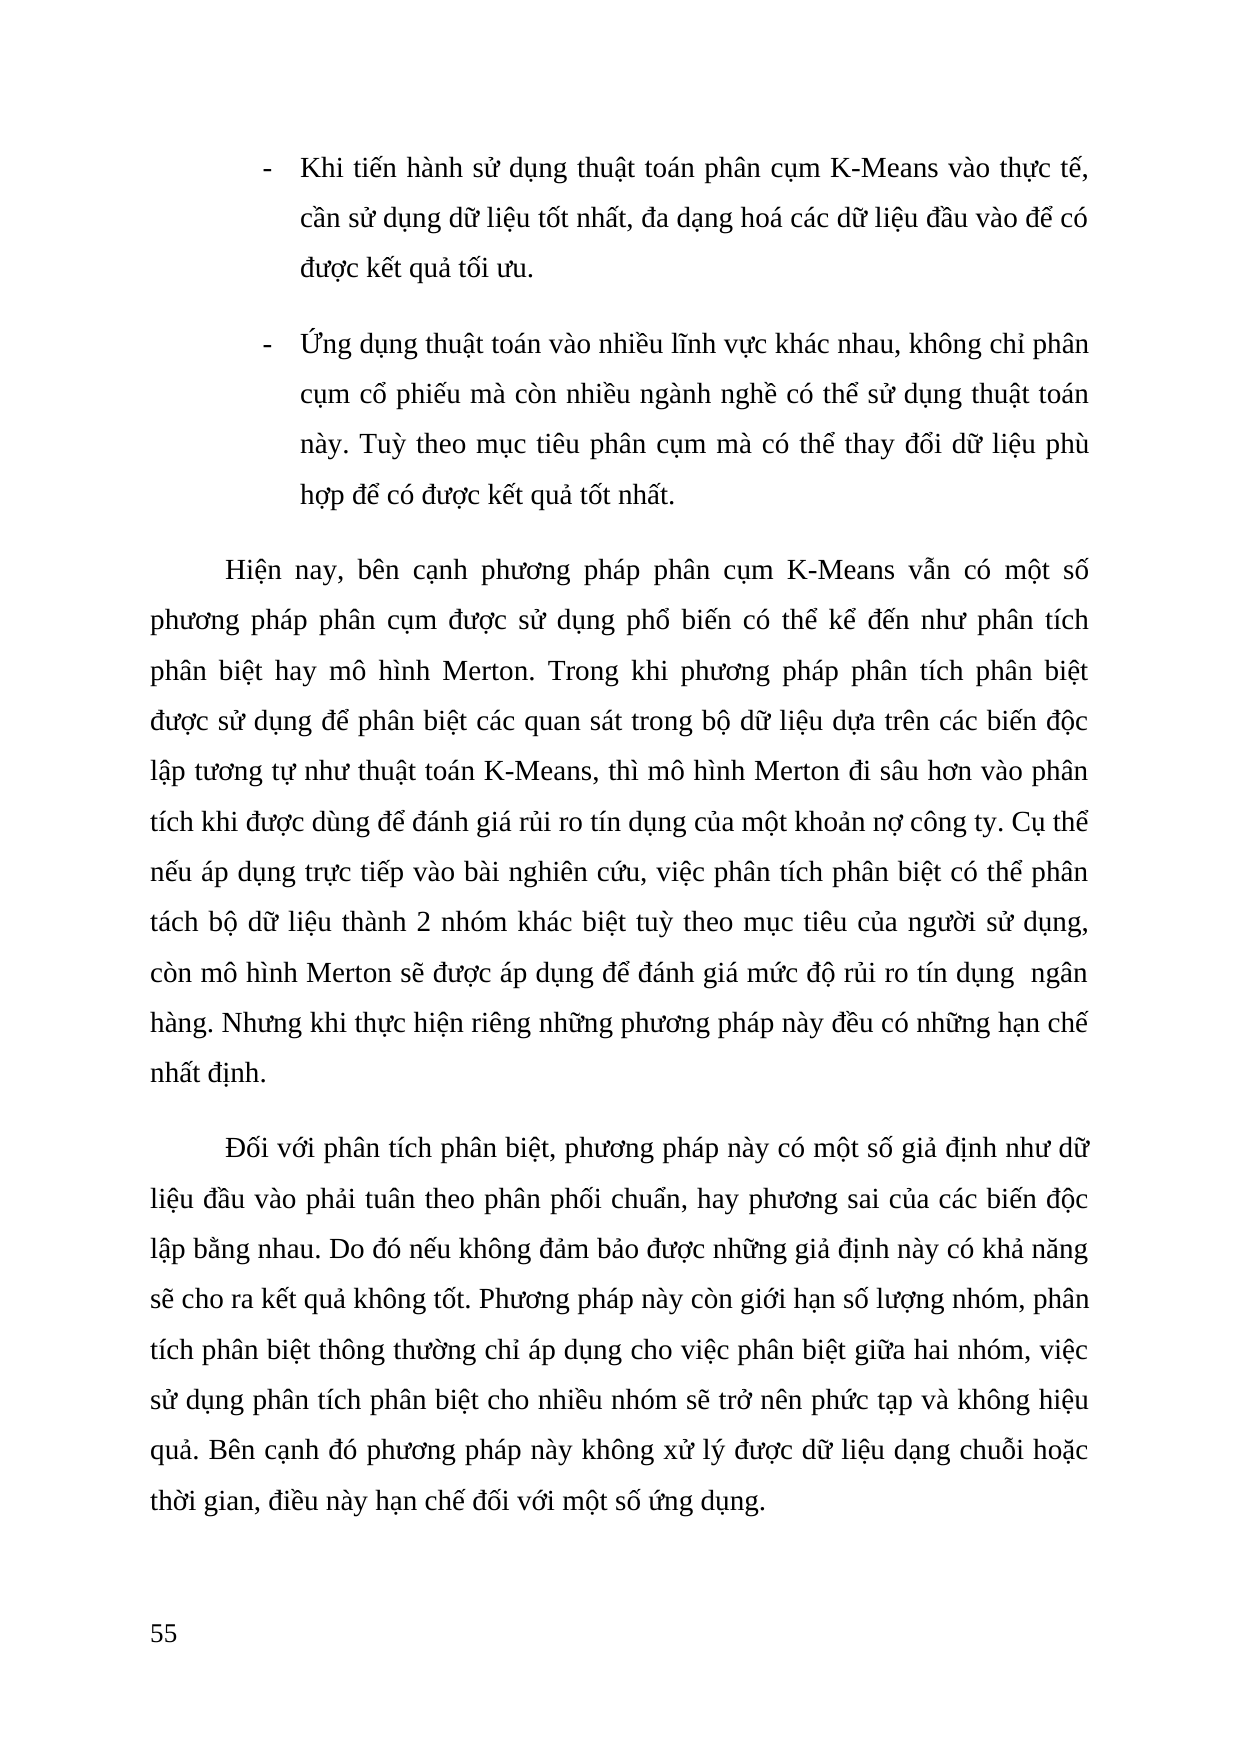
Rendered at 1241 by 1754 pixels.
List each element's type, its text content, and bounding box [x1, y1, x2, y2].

text Đối với phân tích phân biệt, phương pháp này có một số giả định như dữ liệu đầu vào phải tuân theo phân phối chuẩn, hay phương sai của các biến độc lập bằng nhau. Do đó nếu không đảm bảo được những giả định này có khả năng sẽ cho ra kết quả không tốt. Phương pháp này còn giới hạn số lượng nhóm, phân tích phân biệt thông thường chỉ áp dụng cho việc phân biệt giữa hai nhóm, việc sử dụng phân tích phân biệt cho nhiều nhóm sẽ trở nên phức tạp và không hiệu quả. Bên cạnh đó phương pháp này không xử lý được dữ liệu dạng chuỗi hoặc thời gian, điều này hạn chế đối với một số ứng dụng. [150, 1131, 1090, 1516]
list Ứng dụng thuật toán vào nhiều lĩnh vực khác nhau, không chỉ phân cụm cổ phiếu mà còn nhiều ngành nghề có thể sử dụng thuật toán này. Tuỳ theo mục tiêu phân cụm mà có thể thay đổi dữ liệu phù hợp để có được kết quả tốt nhất. [262, 326, 1090, 510]
text Hiện nay, bên cạnh phương pháp phân cụm K-Means vẫn có một số phương pháp phân cụm được sử dụng phổ biến có thể kể đến như phân tích phân biệt hay mô hình Merton. Trong khi phương pháp phân tích phân biệt được sử dụng để phân biệt các quan sát trong bộ dữ liệu dựa trên các biến độc lập tương tự như thuật toán K-Means, thì mô hình Merton đi sâu hơn vào phân tích khi được dùng để đánh giá rủi ro tín dụng của một khoản nợ công ty. Cụ thể nếu áp dụng trực tiếp vào bài nghiên cứu, việc phân tích phân biệt có thể phân tách bộ dữ liệu thành 2 nhóm khác biệt tuỳ theo mục tiêu của người sử dụng, còn mô hình Merton sẽ được áp dụng để đánh giá mức độ rủi ro tín dụng ngân hàng. Nhưng khi thực hiện riêng những phương pháp này đều có những hạn chế nhất định. [150, 552, 1090, 1089]
list Khi tiến hành sử dụng thuật toán phân cụm K-Means vào thực tế, cần sử dụng dữ liệu tốt nhất, đa dạng hoá các dữ liệu đầu vào để có được kết quả tối ưu. [262, 150, 1090, 284]
